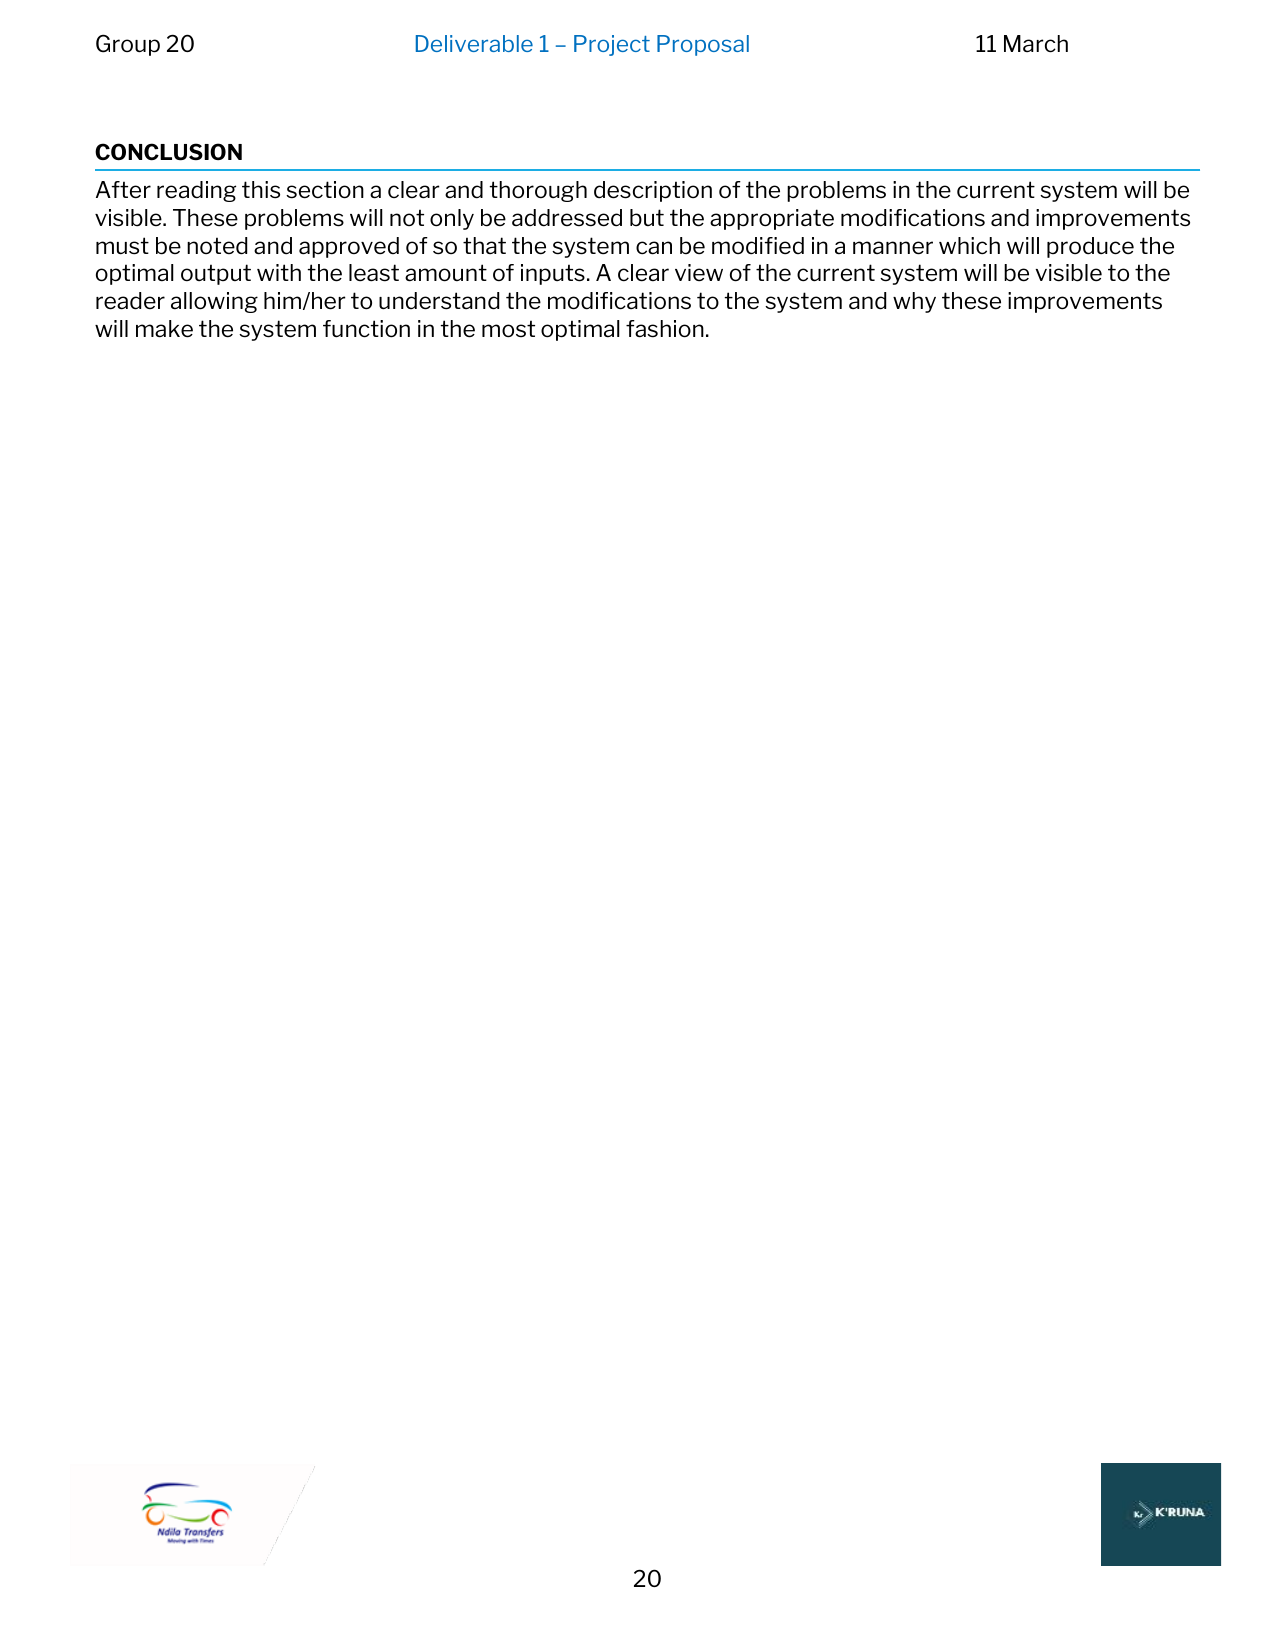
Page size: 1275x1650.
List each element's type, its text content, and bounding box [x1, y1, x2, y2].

picture [1101, 1463, 1222, 1566]
text After reading this section a clear and thorough description of the problems in the current system will be visible. These problems will not only be addressed but the appropriate modifications and improvements must be noted and approved of so that the system can be modified in a manner which will produce the optimal output with the least amount of inputs. A clear view of the current system will be visible to the reader allowing him/her to understand the modifications to the system and why these improvements will make the system function in the most optimal fashion. [94, 176, 1200, 343]
picture [69, 1464, 316, 1566]
subtitle conclusion [94, 134, 1200, 171]
